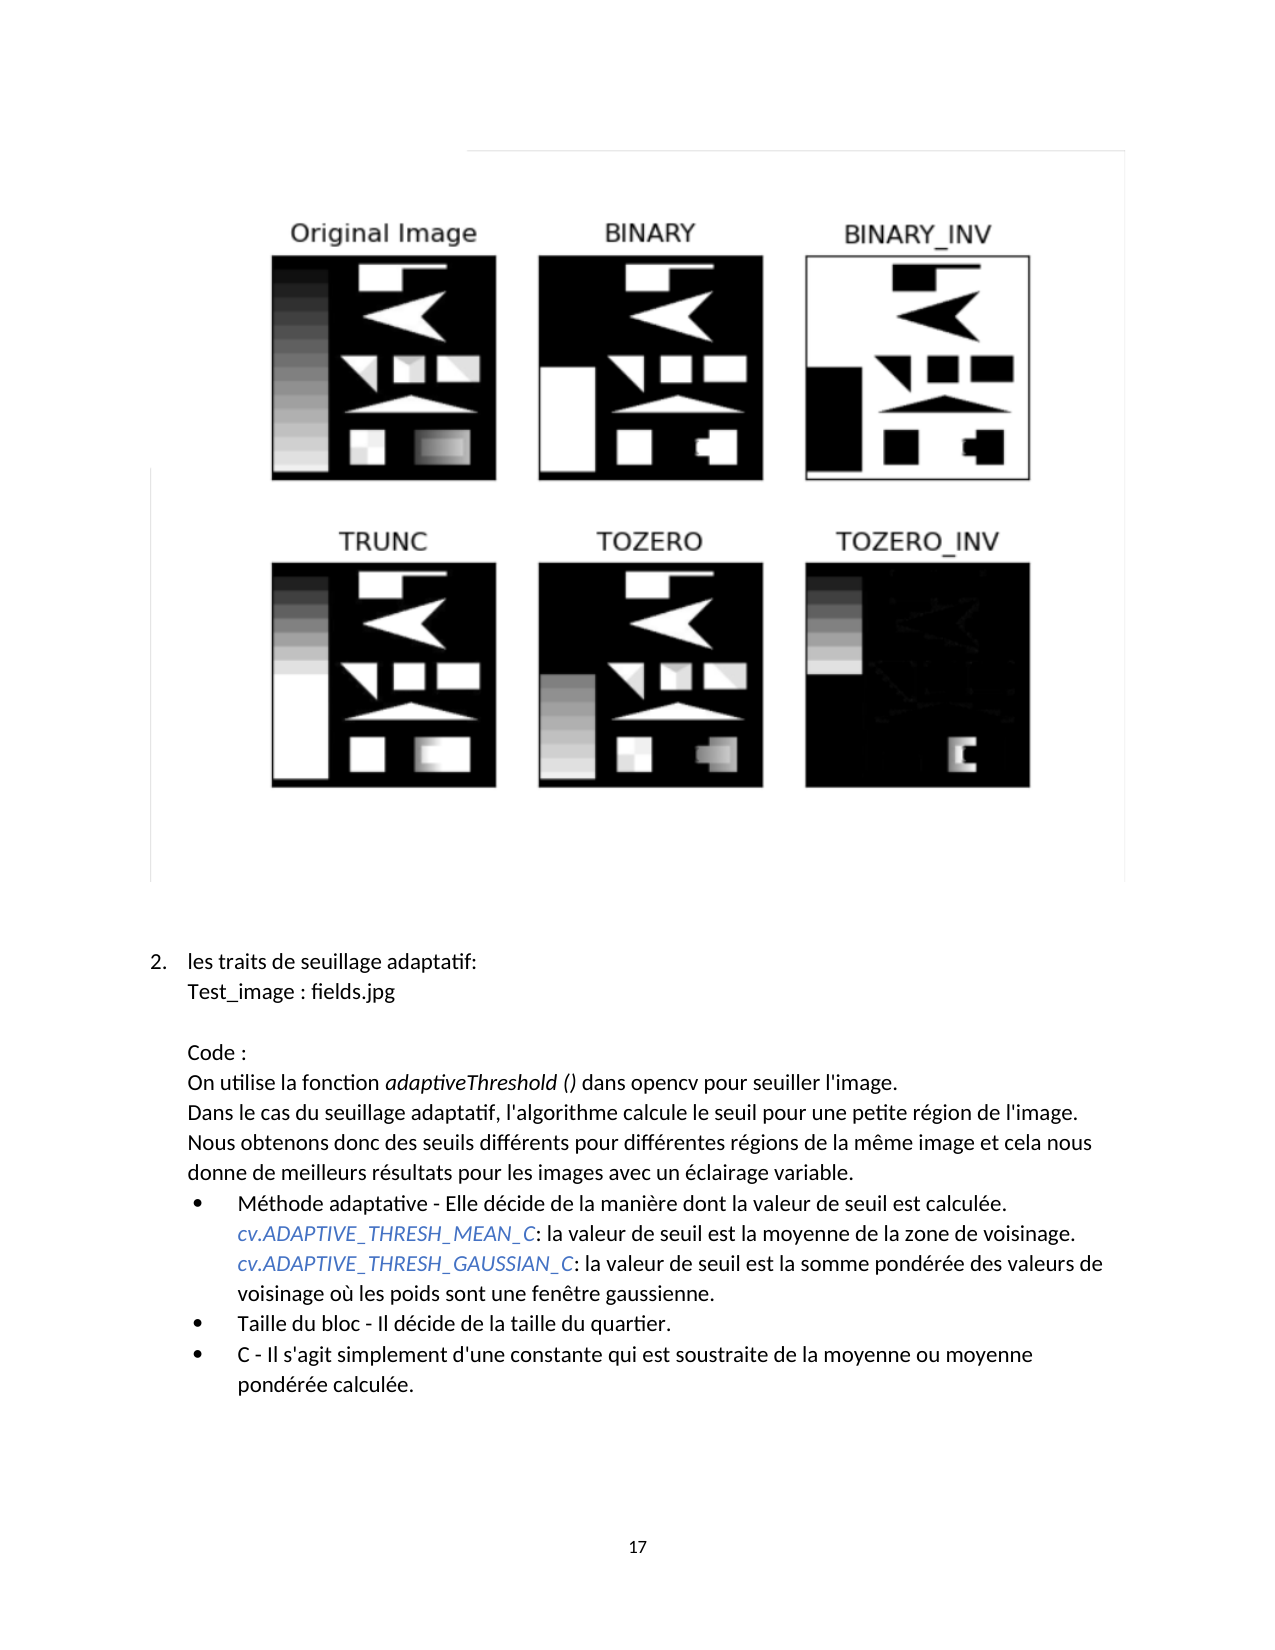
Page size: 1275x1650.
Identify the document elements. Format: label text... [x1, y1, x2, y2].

list C - Il s'agit simplement d'une constante qui est soustraite de la moyenne ou moyenne pondérée calculée. [194, 1340, 1125, 1398]
list Dans le cas du seuillage adaptatif, l'algorithme calcule le seuil pour une petite région de l'image. Nous obtenons donc des seuils différents pour différentes régions de la même image et cela nous donne de meilleurs résultats pour les images avec un éclairage variable. [187, 1098, 1125, 1186]
list les traits de seuillage adaptatif: [150, 947, 1125, 975]
picture [150, 150, 1125, 882]
list On utilise la fonction adaptiveThreshold () dans opencv pour seuiller l'image. [187, 1068, 1125, 1096]
list Méthode adaptative - Elle décide de la manière dont la valeur de seuil est calculée. [194, 1189, 1125, 1217]
list Taille du bloc - Il décide de la taille du quartier. [194, 1309, 1125, 1337]
list cv.ADAPTIVE_THRESH_GAUSSIAN_C: la valeur de seuil est la somme pondérée des valeurs de voisinage où les poids sont une fenêtre gaussienne. [237, 1249, 1125, 1307]
list Test_image : fields.jpg [187, 977, 1125, 1005]
list cv.ADAPTIVE_THRESH_MEAN_C: la valeur de seuil est la moyenne de la zone de voisinage. [237, 1219, 1125, 1247]
list Code : [187, 1038, 1125, 1066]
